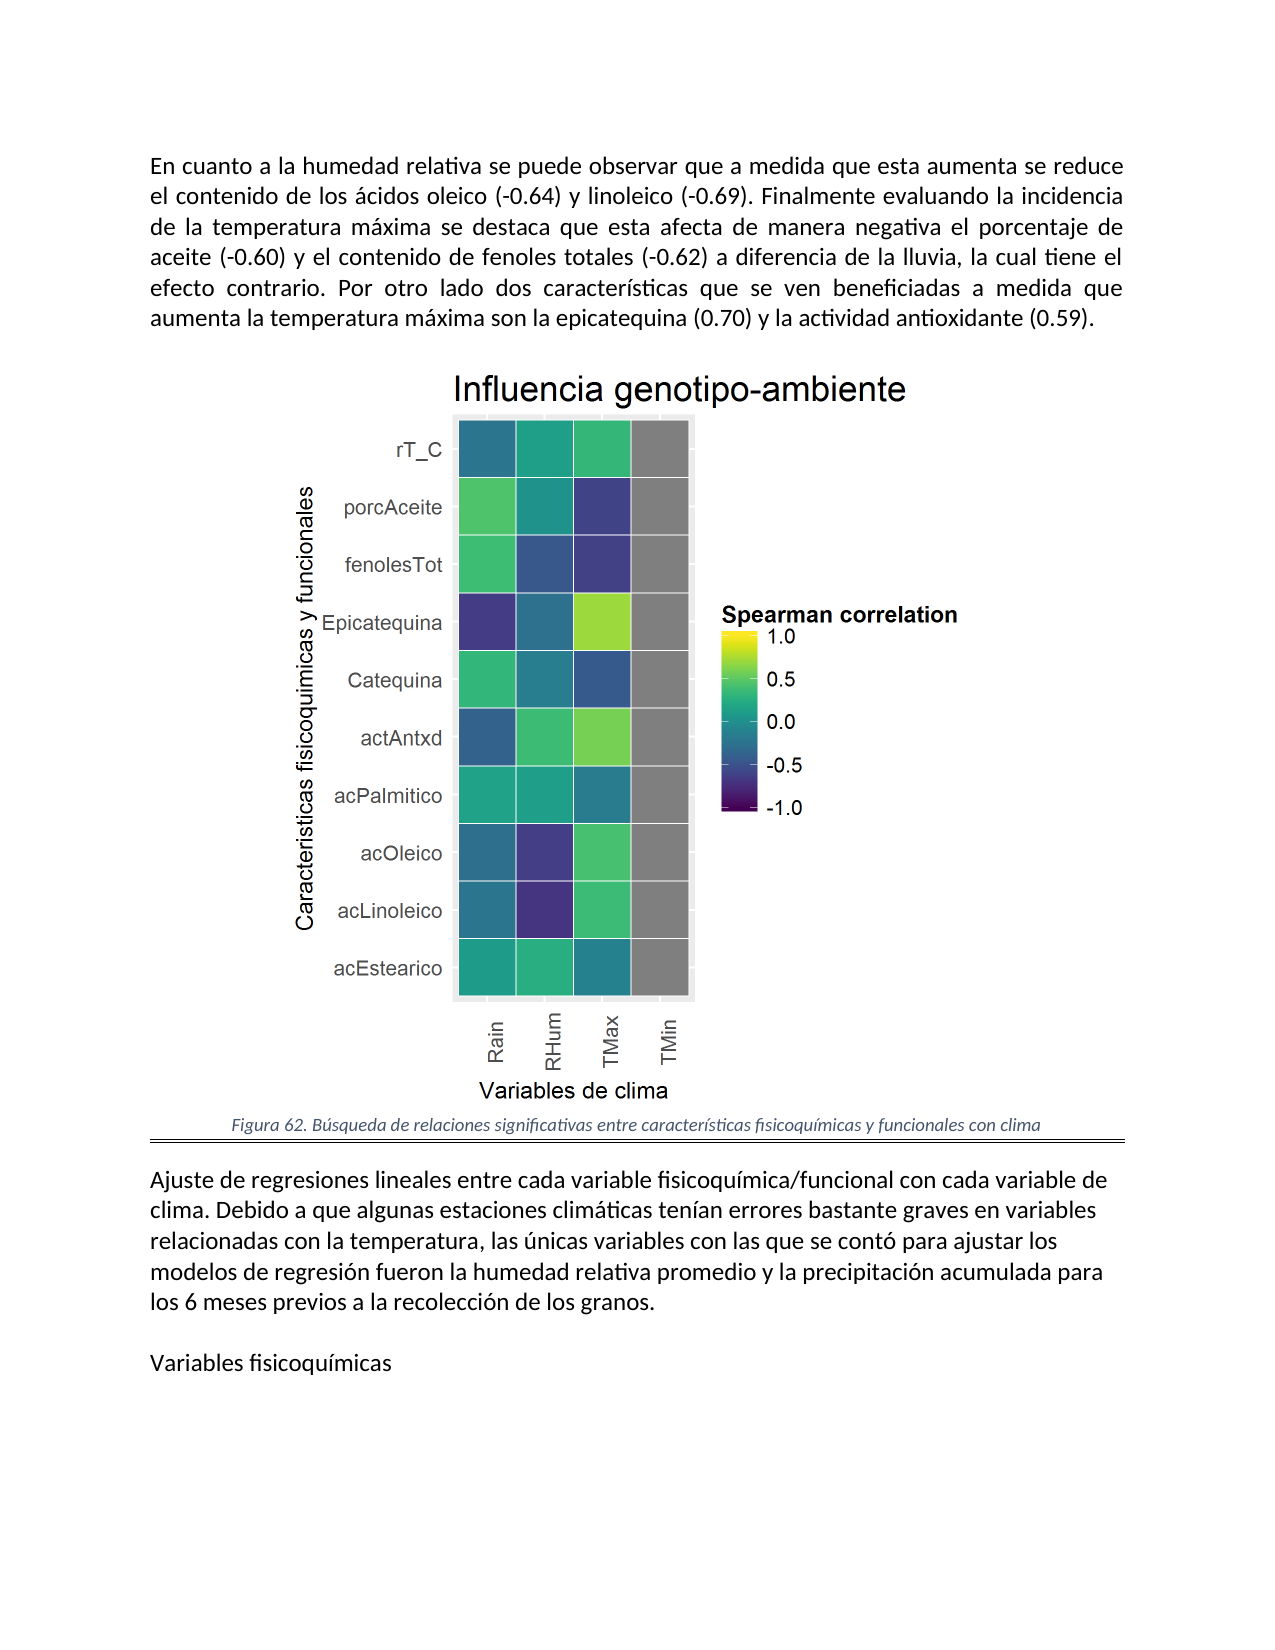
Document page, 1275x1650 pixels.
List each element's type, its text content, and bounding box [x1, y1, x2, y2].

picture [187, 363, 1088, 1114]
text Ajuste de regresiones lineales entre cada variable fisicoquímica/funcional con cada variable de clima. Debido a que algunas estaciones climáticas tenían errores bastante graves en variables relacionadas con la temperatura, las únicas variables con las que se contó para ajustar los modelos de regresión fueron la humedad relativa promedio y la precipitación acumulada para los 6 meses previos a la recolección de los granos. [150, 1164, 1125, 1317]
text Variables fisicoquímicas [150, 1347, 1125, 1378]
text Figura 62. Búsqueda de relaciones significativas entre características fisicoquímicas y funcionales con clima [150, 1114, 1125, 1139]
text En cuanto a la humedad relativa se puede observar que a medida que esta aumenta se reduce el contenido de los ácidos oleico (-0.64) y linoleico (-0.69). Finalmente evaluando la incidencia de la temperatura máxima se destaca que esta afecta de manera negativa el porcentaje de aceite (-0.60) y el contenido de fenoles totales (-0.62) a diferencia de la lluvia, la cual tiene el efecto contrario. Por otro lado dos características que se ven beneficiadas a medida que aumenta la temperatura máxima son la epicatequina (0.70) y la actividad antioxidante (0.59). [150, 150, 1125, 333]
